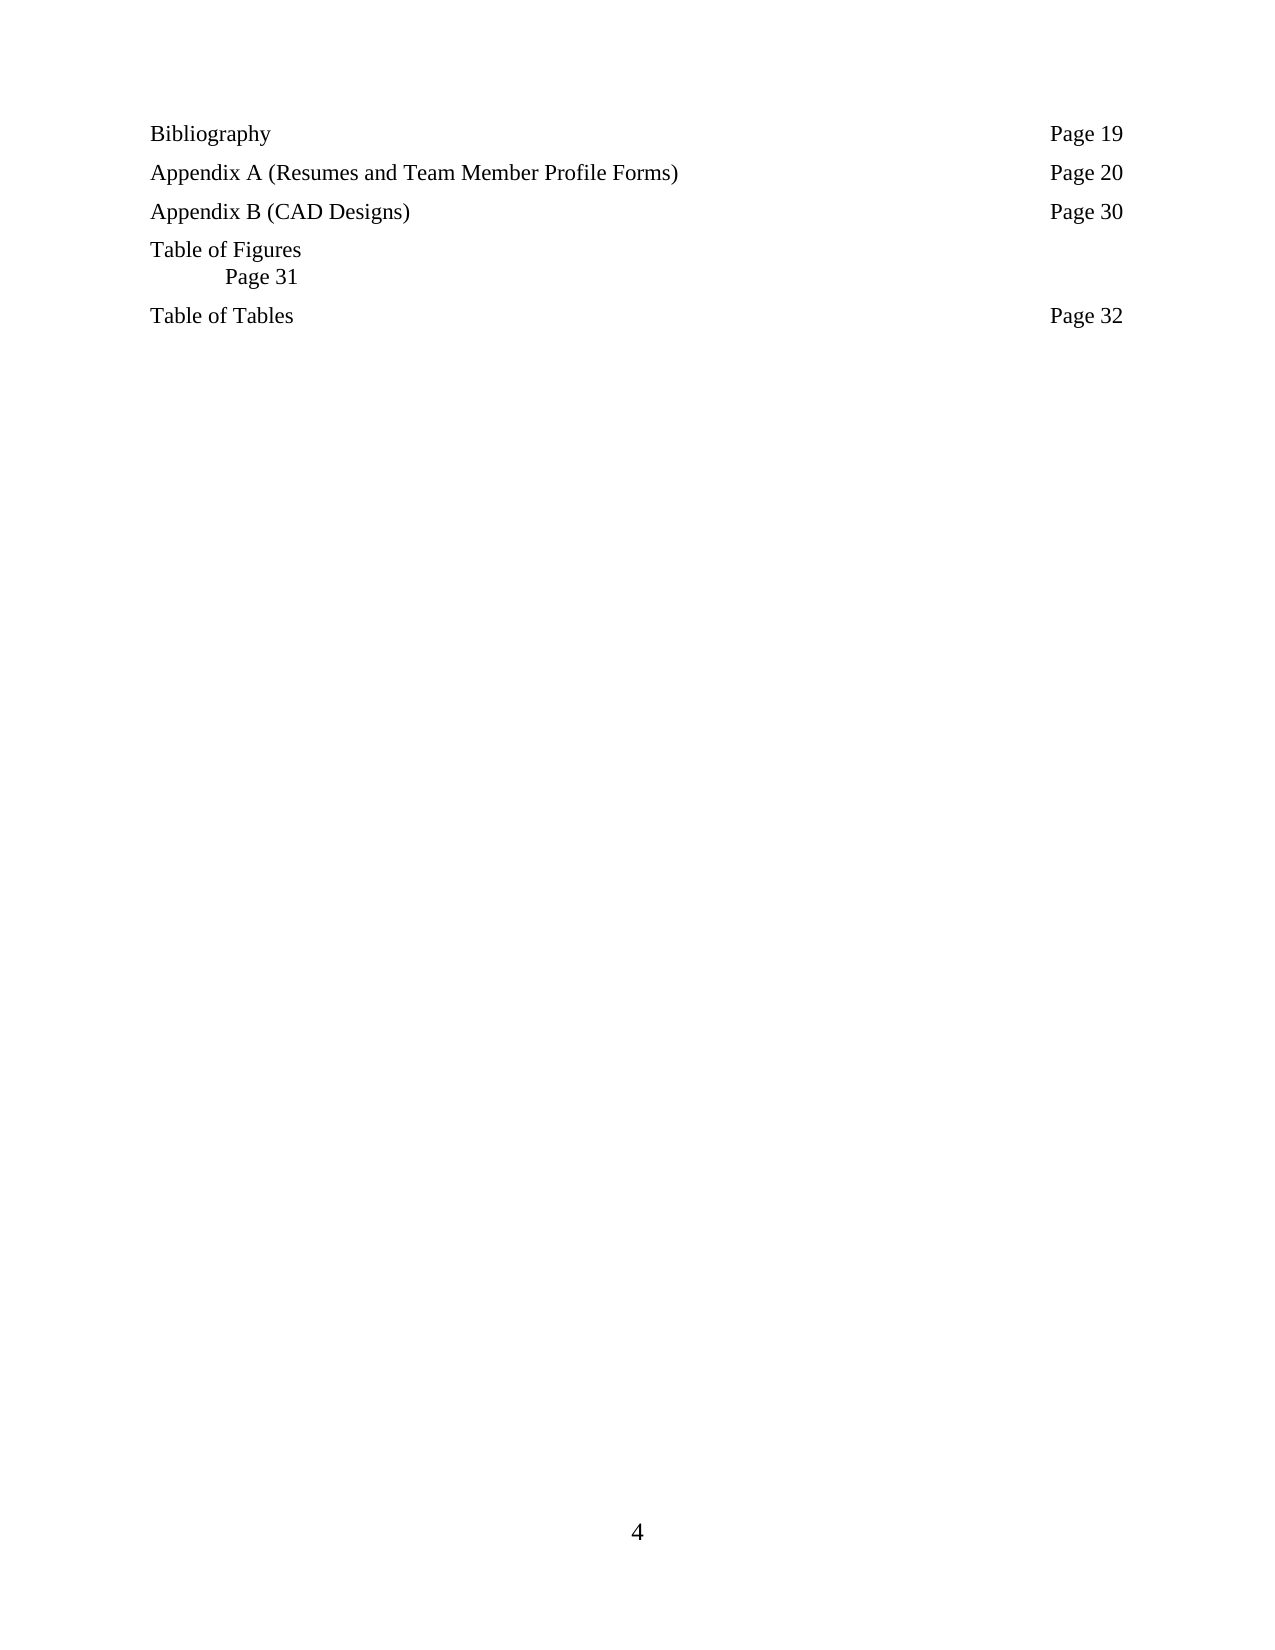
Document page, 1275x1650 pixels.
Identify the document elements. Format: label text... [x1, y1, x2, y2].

text Table of Tables Page 32 [150, 302, 1125, 328]
text Appendix A (Resumes and Team Member Profile Forms) Page 20 [150, 159, 1125, 185]
text Table of Figures Page 31 [150, 237, 1125, 289]
text Appendix B (CAD Designs) Page 30 [150, 198, 1125, 224]
text Bibliography Page 19 [150, 120, 1125, 146]
